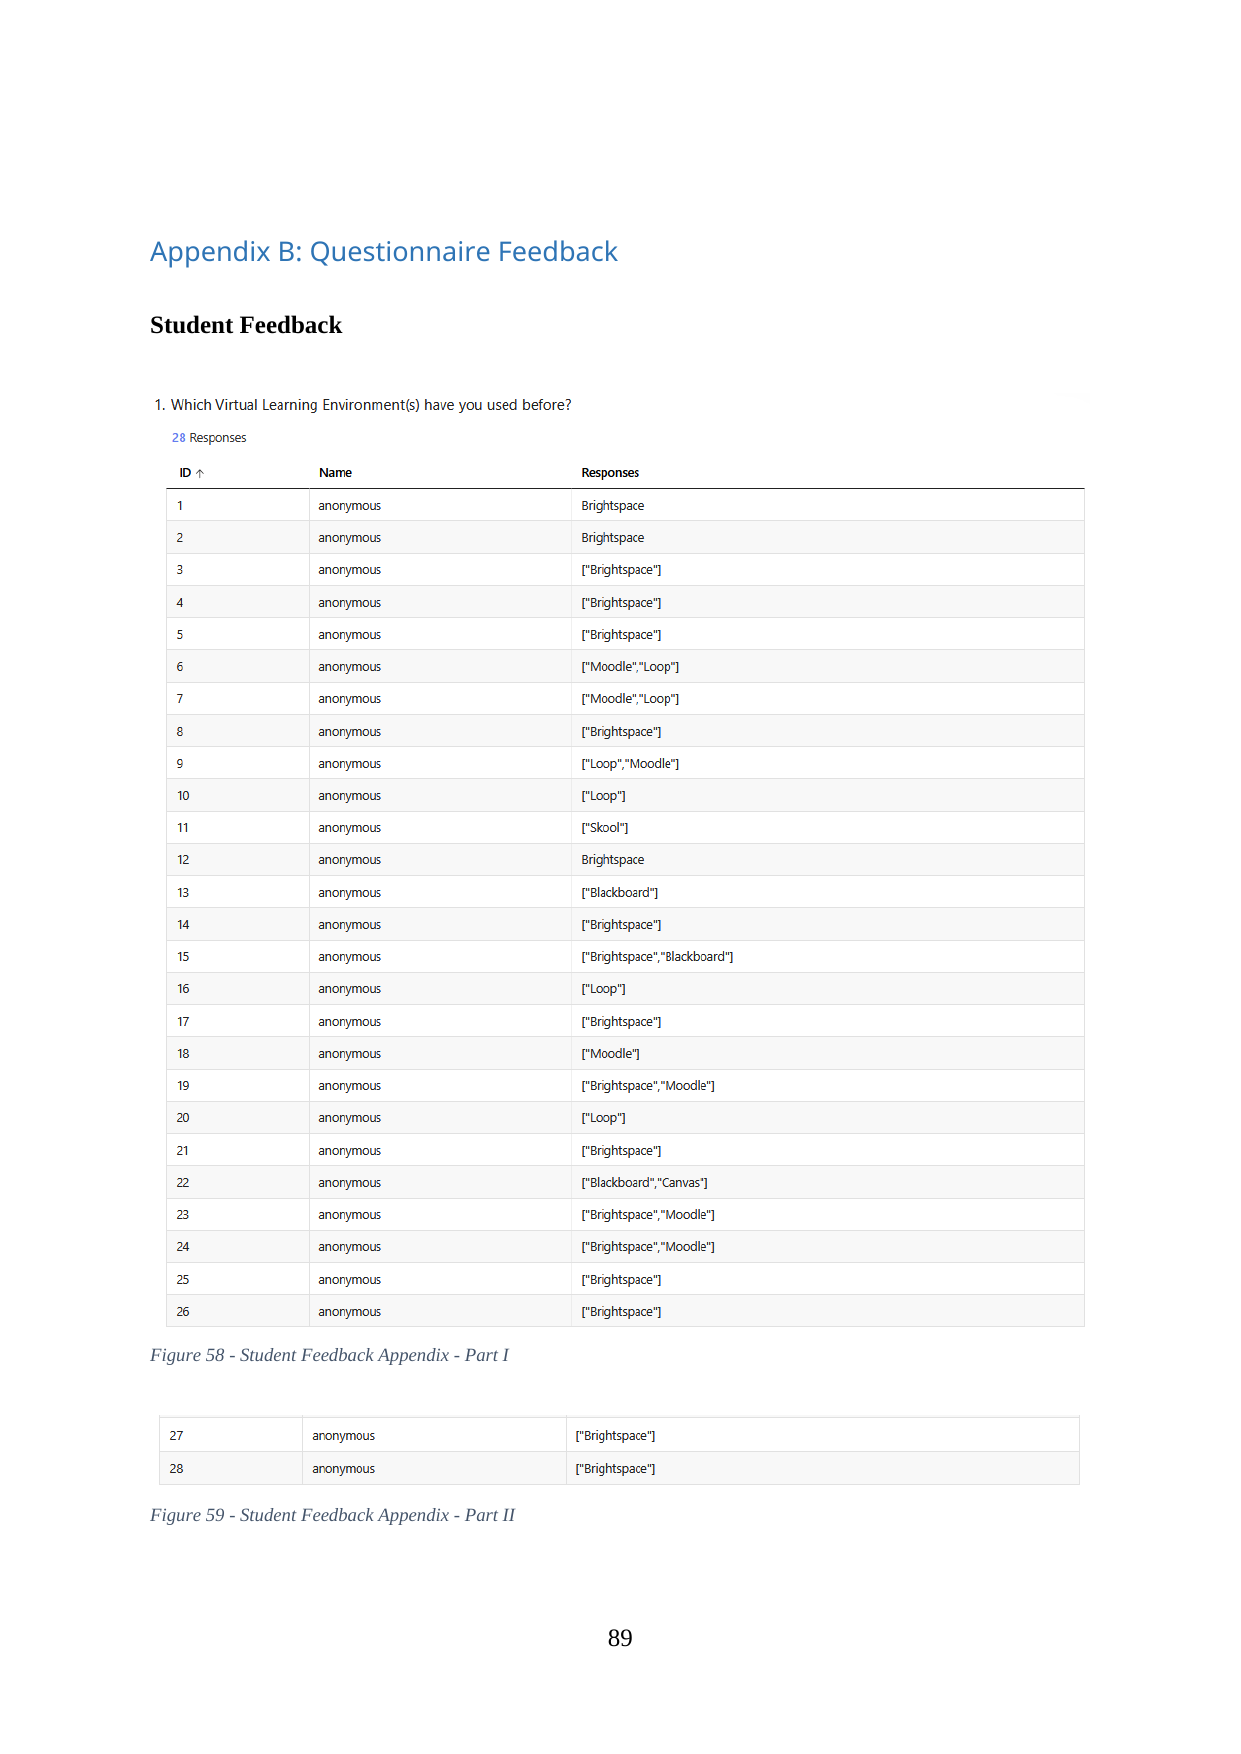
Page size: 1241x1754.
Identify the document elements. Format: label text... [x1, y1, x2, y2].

picture [150, 393, 1090, 1332]
text Figure 59 - Student Feedback Appendix - Part II [150, 1504, 1090, 1525]
subtitle Appendix B: Questionnaire Feedback [150, 232, 1090, 269]
picture [150, 1415, 1090, 1492]
text Figure 58 - Student Feedback Appendix - Part I [150, 1344, 1090, 1366]
text Student Feedback [150, 311, 1090, 339]
